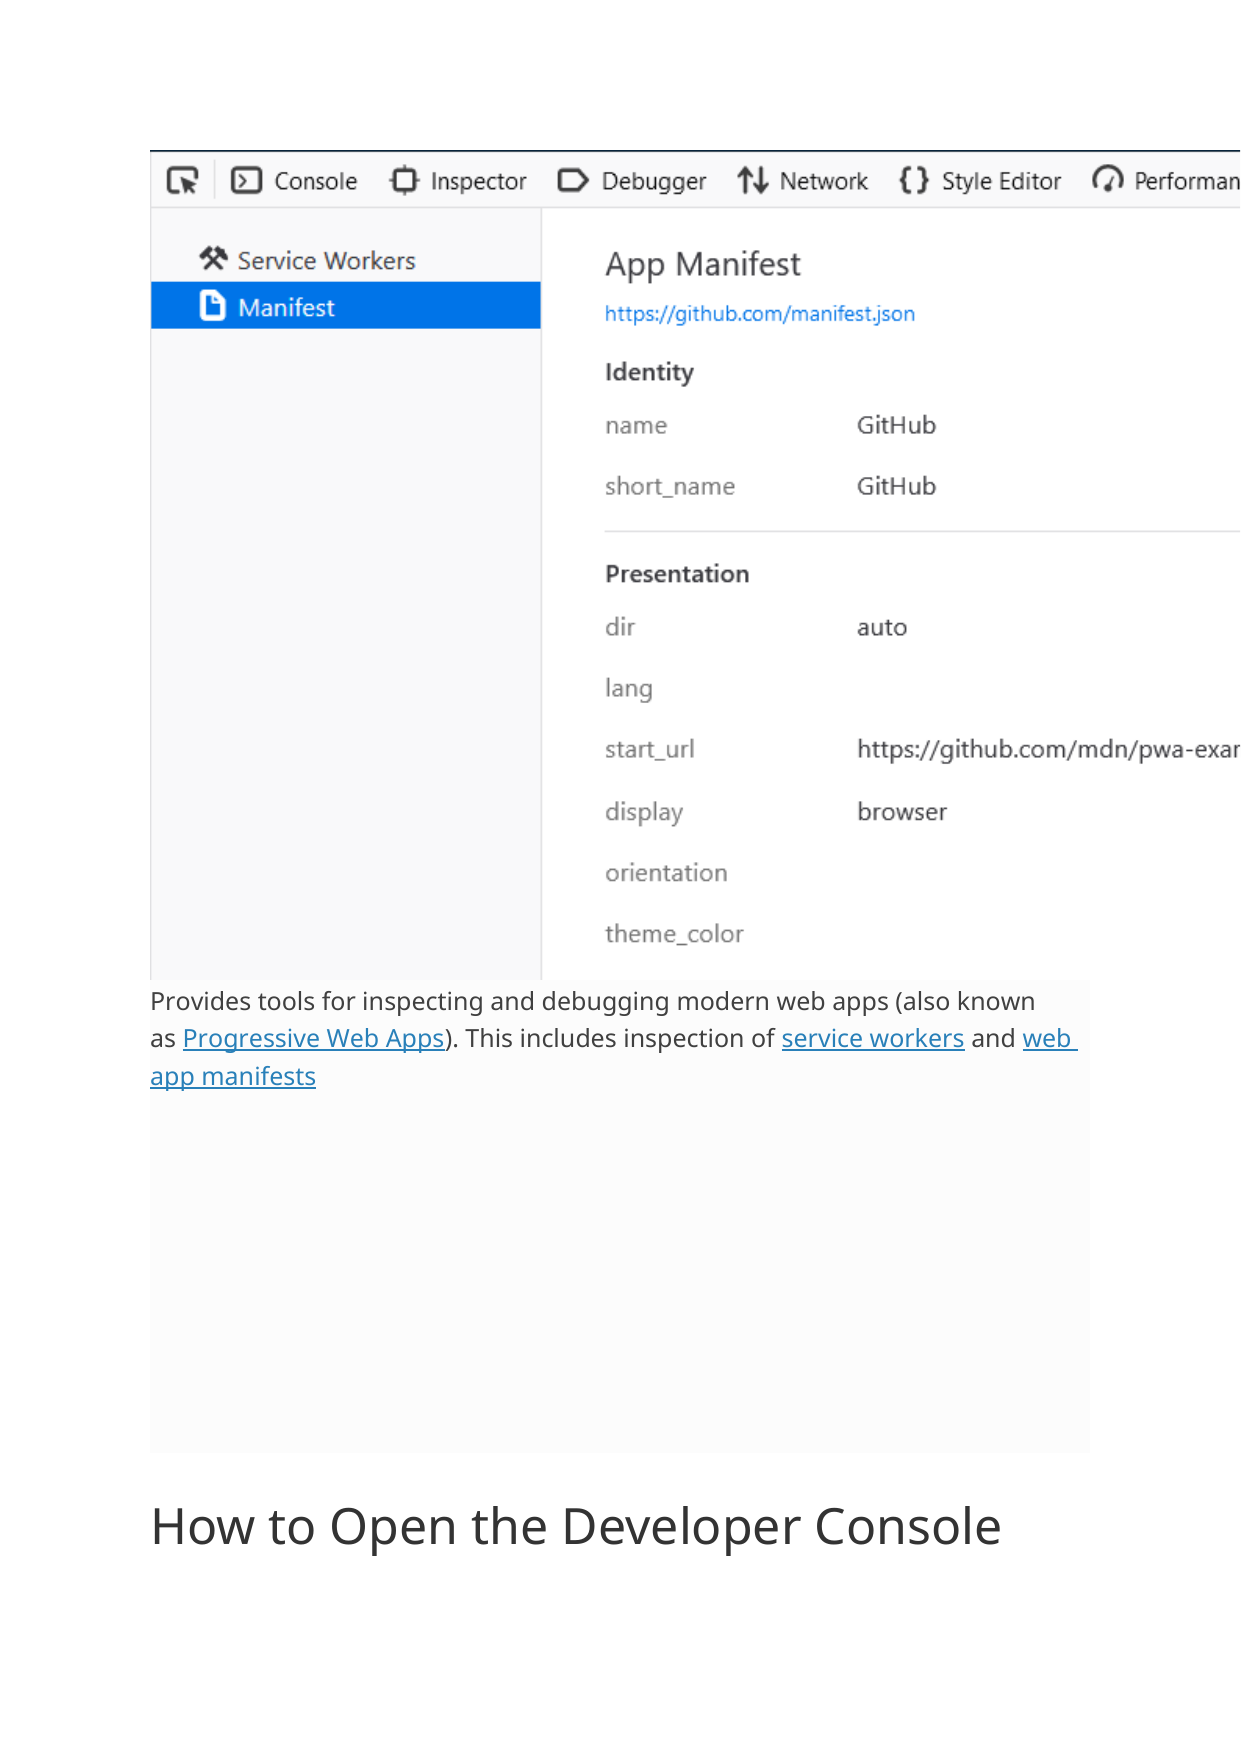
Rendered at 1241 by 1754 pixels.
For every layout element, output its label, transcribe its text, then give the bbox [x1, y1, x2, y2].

text How to Open the Developer Console [150, 1491, 1090, 1559]
text Provides tools for inspecting and debugging modern web apps (also known as Progressive Web Apps). This includes inspection of service workers and web app manifests [150, 980, 1090, 1092]
picture [150, 150, 1241, 980]
